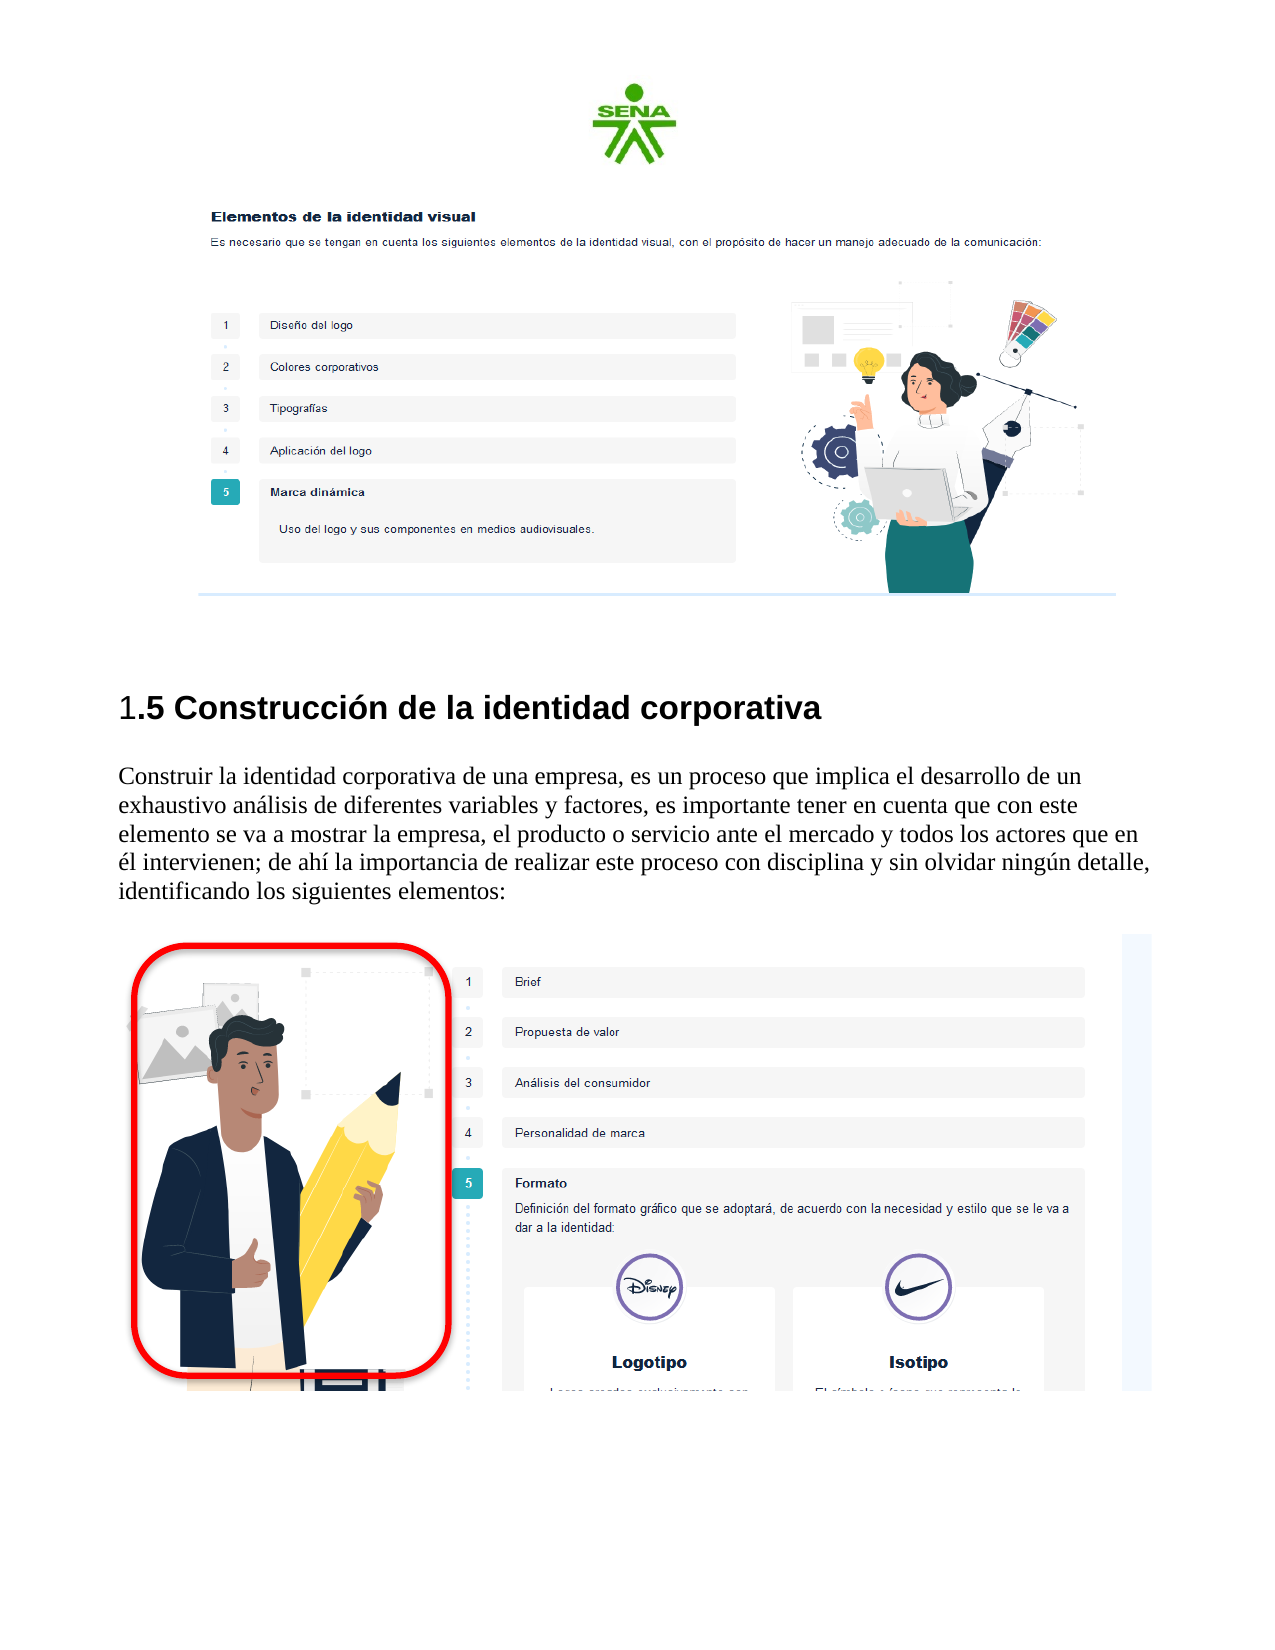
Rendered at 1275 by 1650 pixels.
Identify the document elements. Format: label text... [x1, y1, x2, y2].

picture [198, 200, 1116, 596]
text Construir la identidad corporativa de una empresa, es un proceso que implica el desarrollo de un exhaustivo análisis de diferentes variables y factores, es importante tener en cuenta que con este elemento se va a mostrar la empresa, el producto o servicio ante el mercado y todos los actores que en él intervienen; de ahí la importancia de realizar este proceso con disciplina y sin olvidar ningún detalle, identificando los siguientes elementos: [118, 761, 1152, 905]
picture [118, 934, 1152, 1391]
picture [588, 75, 682, 174]
subtitle 1.5 Construcción de la identidad corporativa [118, 688, 1152, 726]
